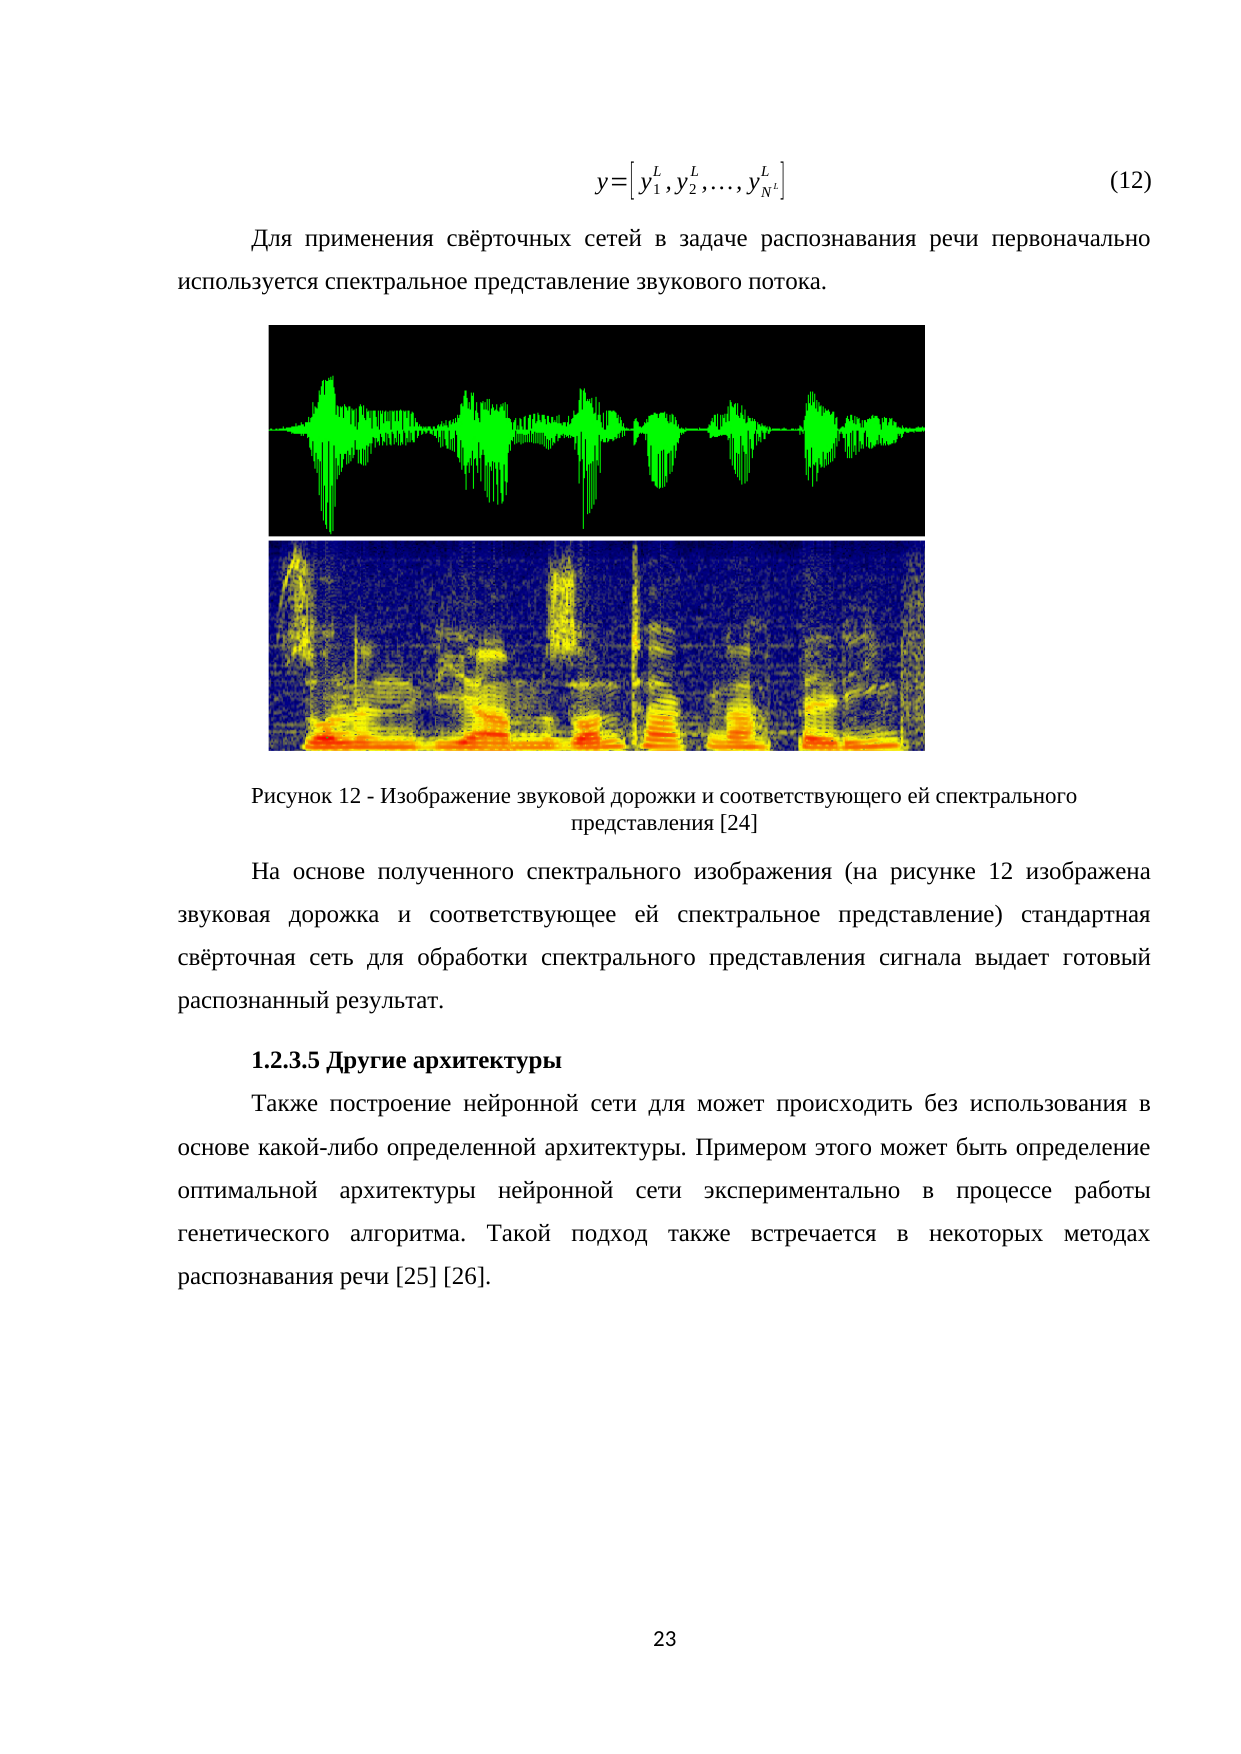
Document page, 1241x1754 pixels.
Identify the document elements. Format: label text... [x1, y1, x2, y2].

text Для применения свёрточных сетей в задаче распознавания речи первоначально используется спектральное представление звукового потока. [177, 223, 1152, 295]
text На основе полученного спектрального изображения (на рисунке 12 изображена звуковая дорожка и соответствующее ей спектральное представление) стандартная свёрточная сеть для обработки спектрального представления сигнала выдает готовый распознанный результат. [177, 856, 1152, 1014]
text Рисунок 12 - Изображение звуковой дорожки и соответствующего ей спектрального представления [24] [177, 783, 1152, 835]
text 1.2.3.5 Другие архитектуры [177, 1045, 1152, 1074]
text (12) [177, 161, 1152, 202]
text Также построение нейронной сети для может происходить без использования в основе какой-либо определенной архитектуры. Примером этого может быть определение оптимальной архитектуры нейронной сети экспериментально в процессе работы генетического алгоритма. Такой подход также встречается в некоторых методах распознавания речи [25] [26]. [177, 1088, 1152, 1290]
picture [268, 325, 925, 752]
